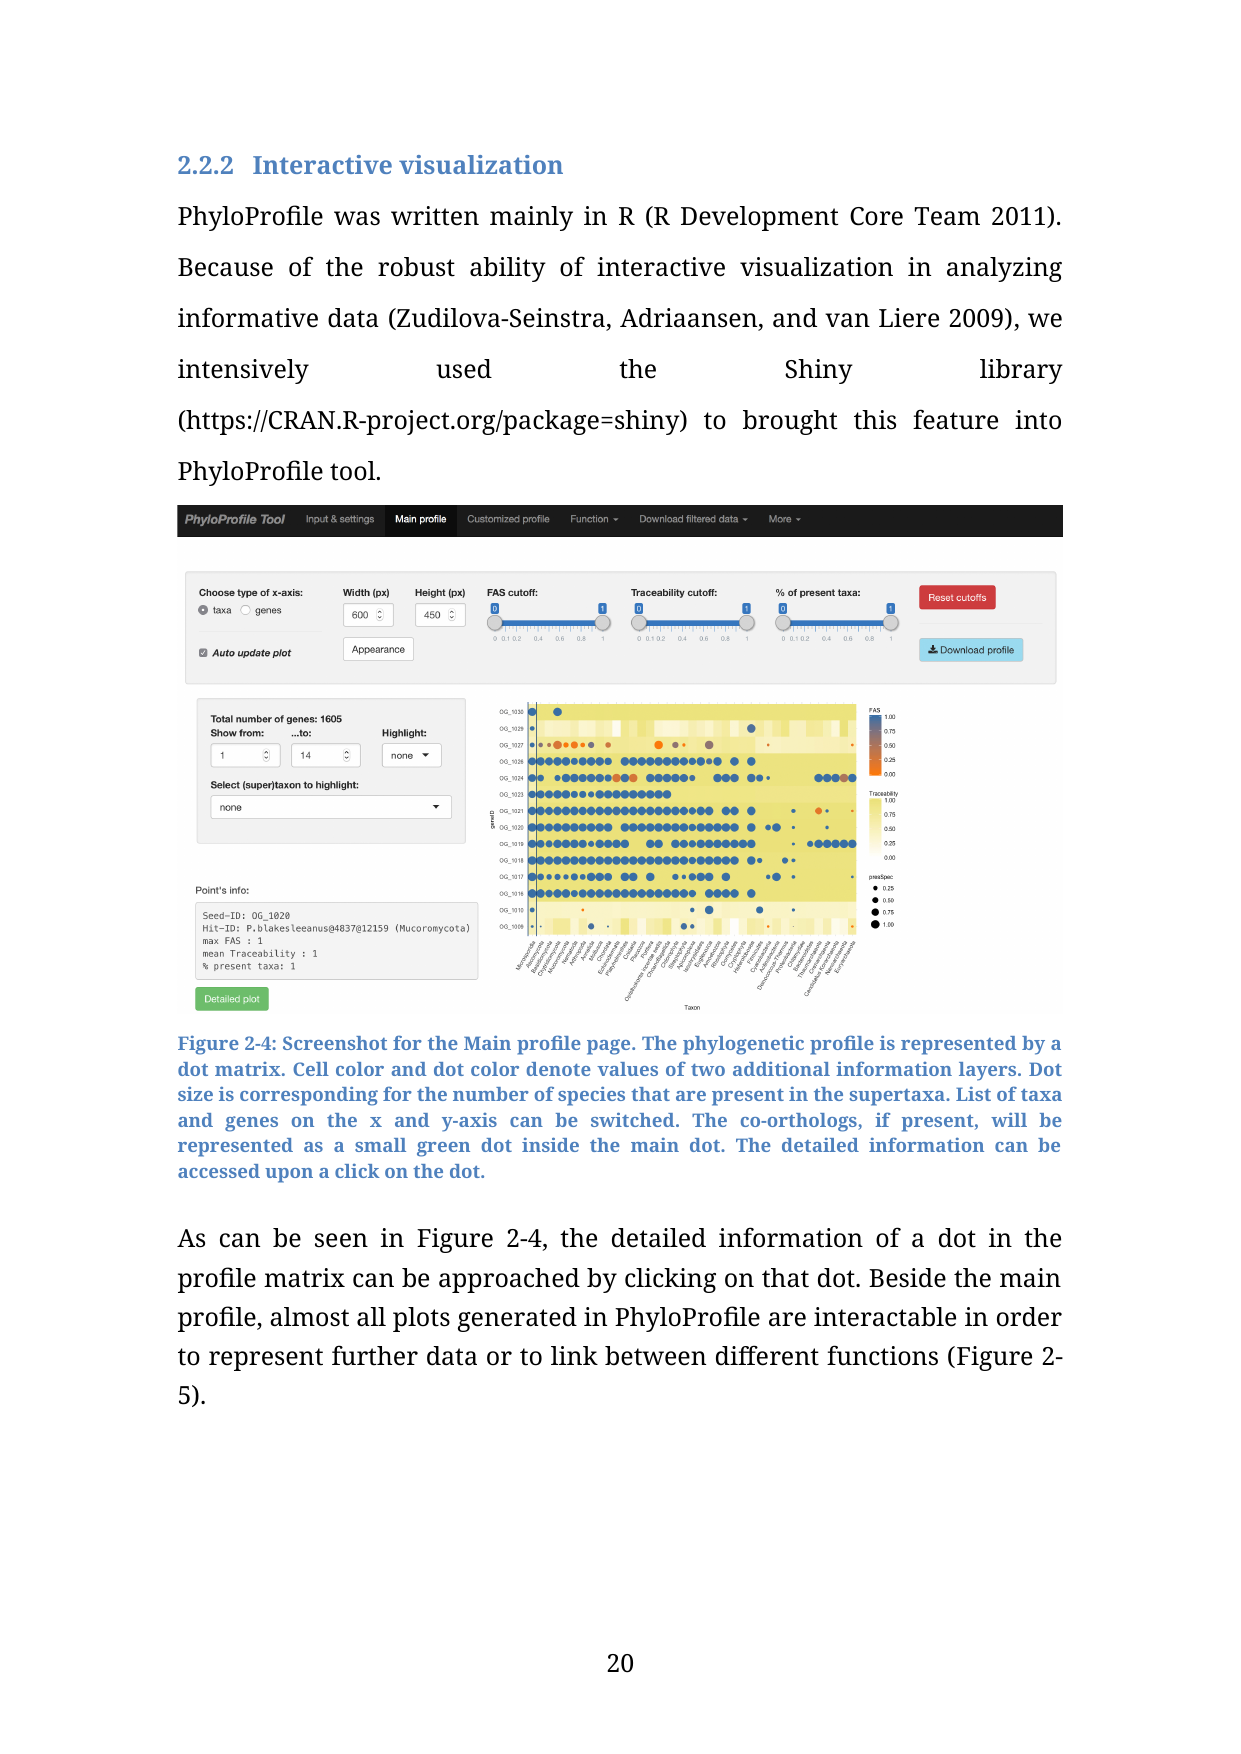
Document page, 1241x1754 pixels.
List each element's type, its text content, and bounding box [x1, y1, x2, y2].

text PhyloProfile was written mainly in R (R Development Core Team 2011). Because of the robust ability of interactive visualization in analyzing informative data (Zudilova-Seinstra, Adriaansen, and van Liere 2009), we intensively used the Shiny library (https://CRAN.R-project.org/package=shiny) to brought this feature into PhyloProfile tool. [177, 199, 1063, 488]
picture [177, 505, 1063, 1014]
subtitle Interactive visualization [177, 148, 1063, 182]
